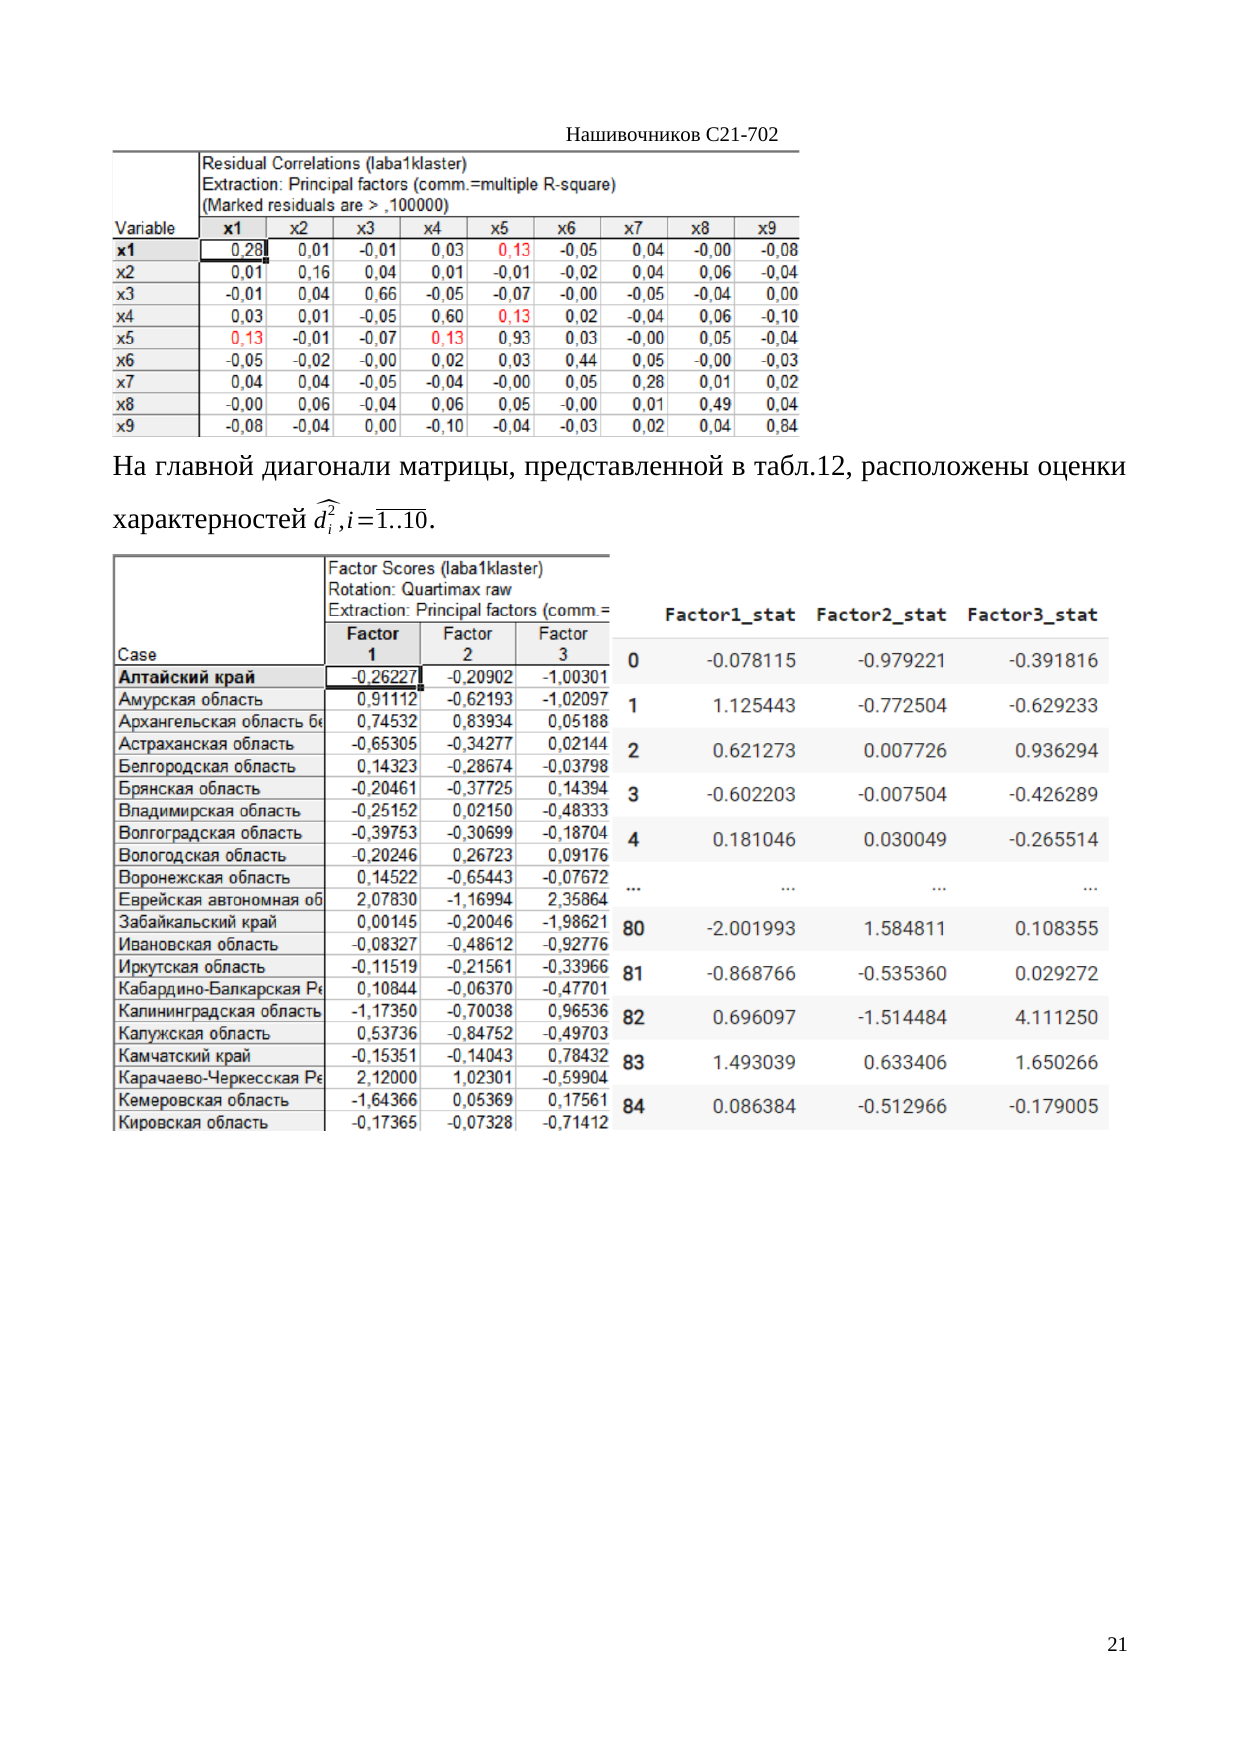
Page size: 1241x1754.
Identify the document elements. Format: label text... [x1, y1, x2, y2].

text На главной диагонали матрицы, представленной в табл.12, расположены оценки характерностей . [112, 448, 1128, 538]
picture [112, 554, 1110, 1131]
picture [112, 150, 800, 437]
